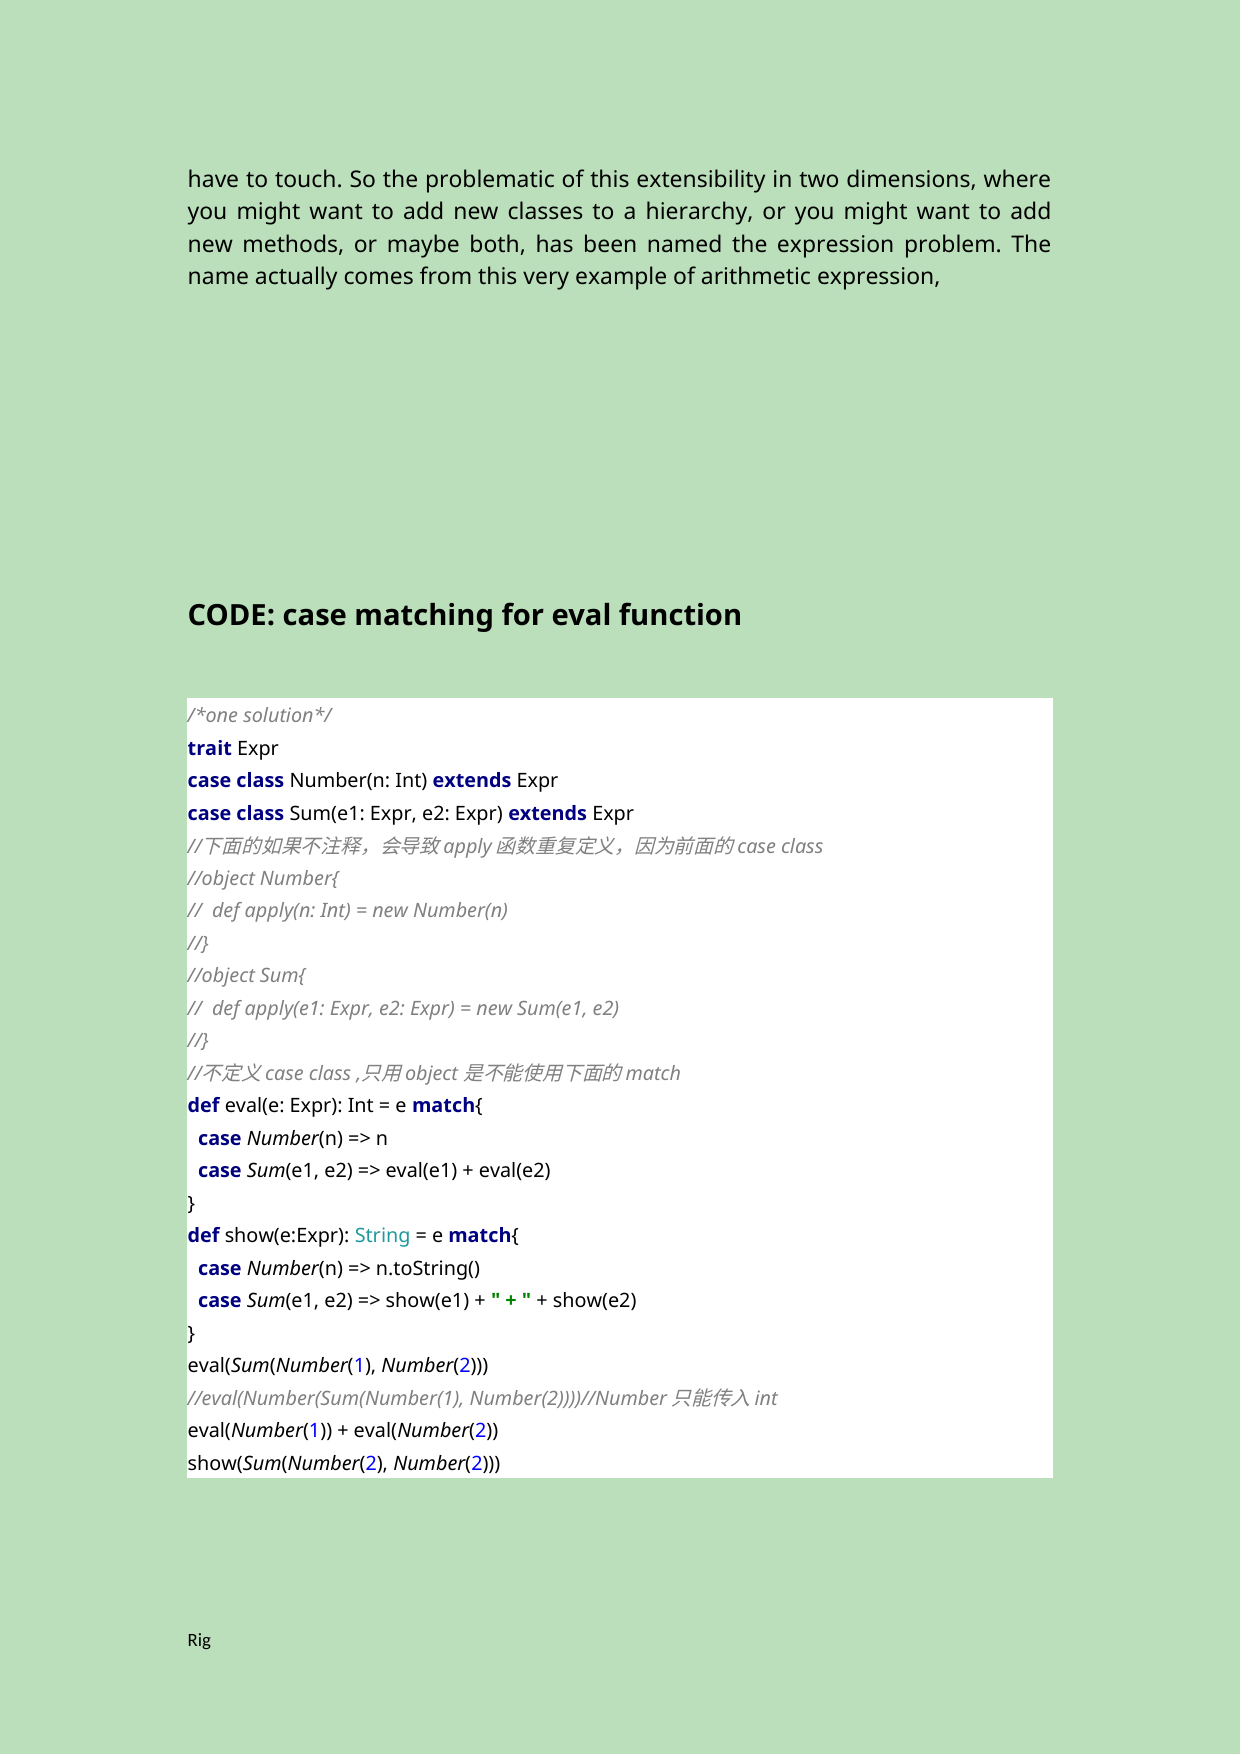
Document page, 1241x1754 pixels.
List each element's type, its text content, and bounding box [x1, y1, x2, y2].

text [187, 162, 1053, 292]
text /*one solution*/ trait Expr case class Number(n: Int) extends Expr case class Sum(e1: Expr, e2: Expr) extends Expr //下面的如果不注释，会导致apply函数重复定义，因为前面的case class //object Number{ // def apply(n: Int) = new Number(n) //} //object Sum{ // def apply(e1: Expr, e2: Expr) = new Sum(e1, e2) //} //不定义case class ,只用object 是不能使用下面的match def eval(e: Expr): Int = e match{ case Number(n) => n case Sum(e1, e2) => eval(e1) + eval(e2) } def show(e:Expr): String = e match{ case Number(n) => n.toString() case Sum(e1, e2) => show(e1) + " + " + show(e2) } eval(Sum(Number(1), Number(2))) //eval(Number(Sum(Number(1), Number(2))))//Number只能传入int eval(Number(1)) + eval(Number(2)) show(Sum(Number(2), Number(2))) [187, 698, 1053, 1478]
subtitle CODE: case matching for eval function [187, 581, 1053, 646]
